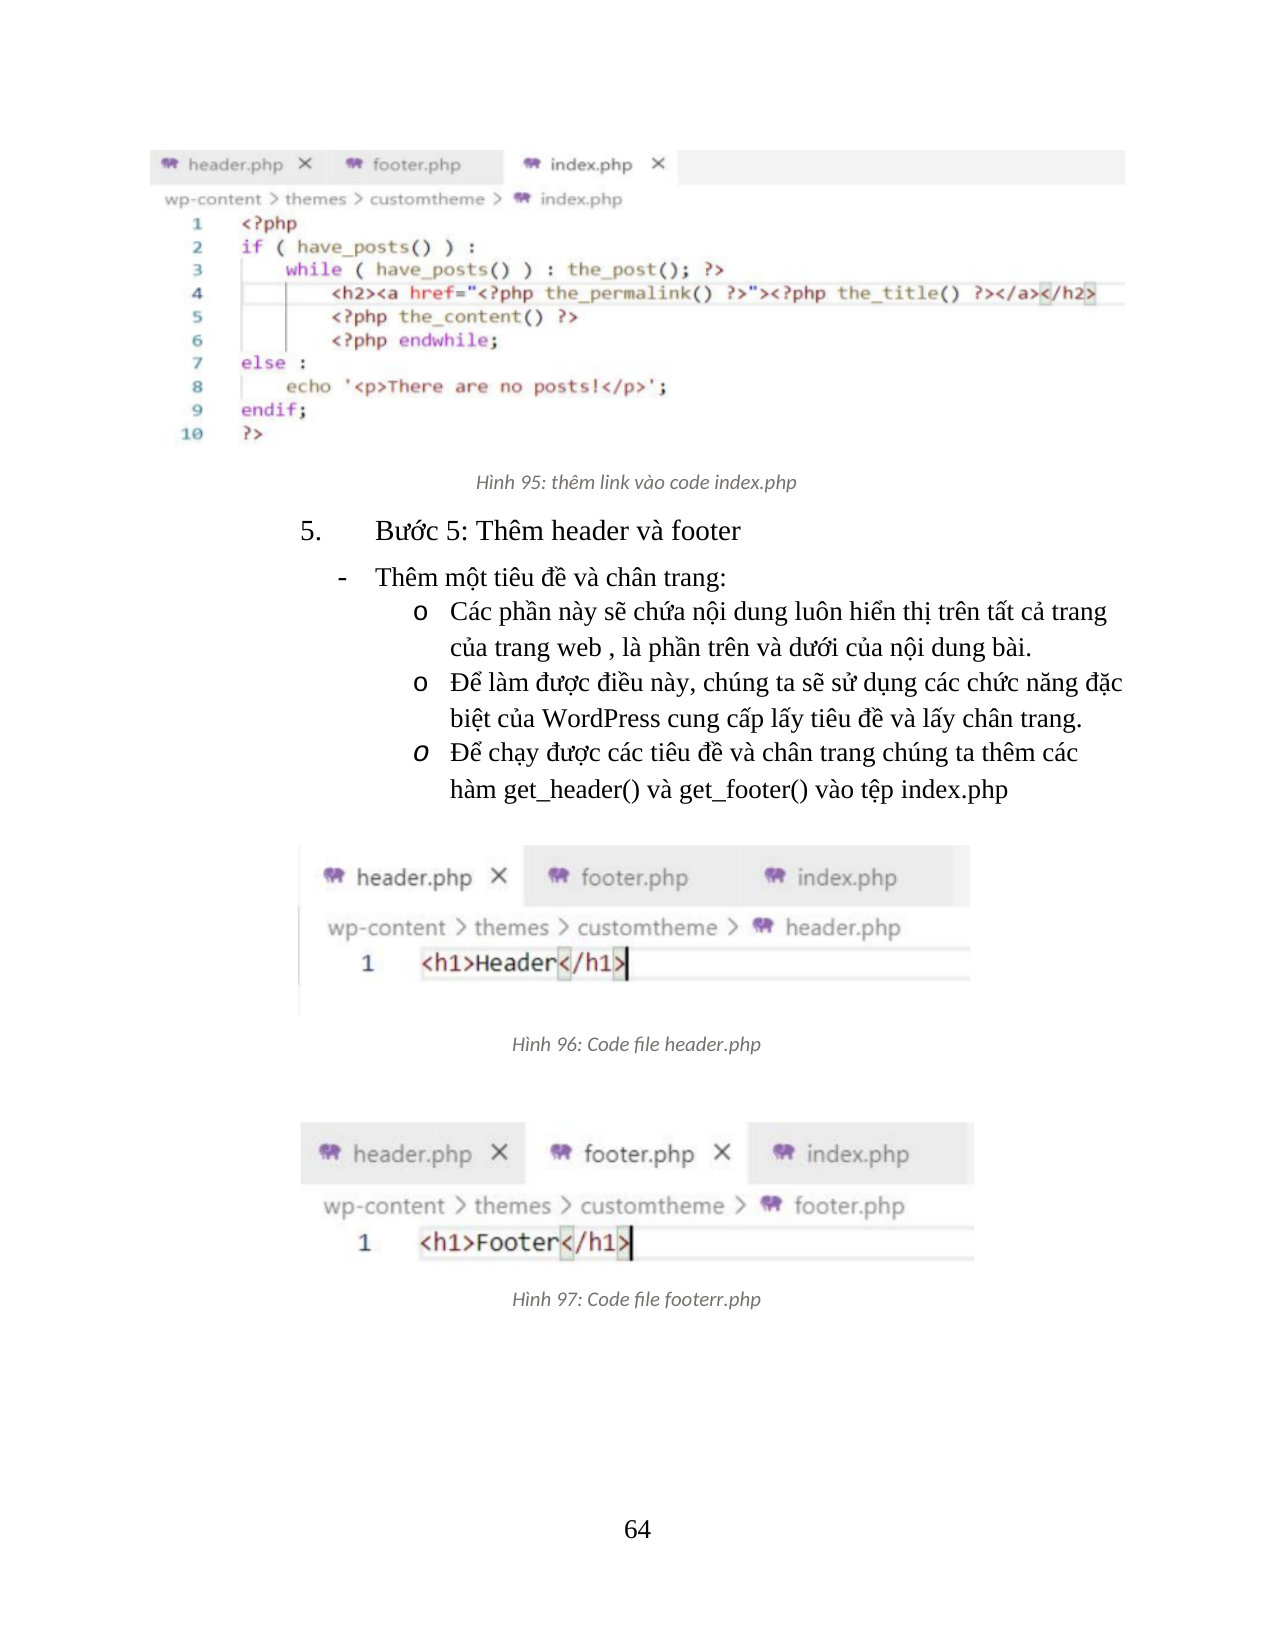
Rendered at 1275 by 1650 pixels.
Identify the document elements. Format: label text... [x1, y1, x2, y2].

list Để làm được điều này, chúng ta sẽ sử dụng các chức năng đặc biệt của WordPress cung cấp lấy tiêu đề và lấy chân trang. [412, 666, 1125, 733]
picture [297, 844, 978, 1016]
picture [300, 1121, 975, 1268]
list Các phần này sẽ chứa nội dung luôn hiển thị trên tất cả trang của trang web , là phần trên và dưới của nội dung bài. [412, 595, 1125, 663]
picture [150, 150, 1125, 454]
subtitle Bước 5: Thêm header và footer [300, 513, 1125, 546]
list Thêm một tiêu đề và chân trang: [337, 559, 1125, 592]
list Để chạy được các tiêu đề và chân trang chúng ta thêm các hàm get_header() và get_footer() vào tệp index.php [412, 736, 1125, 804]
